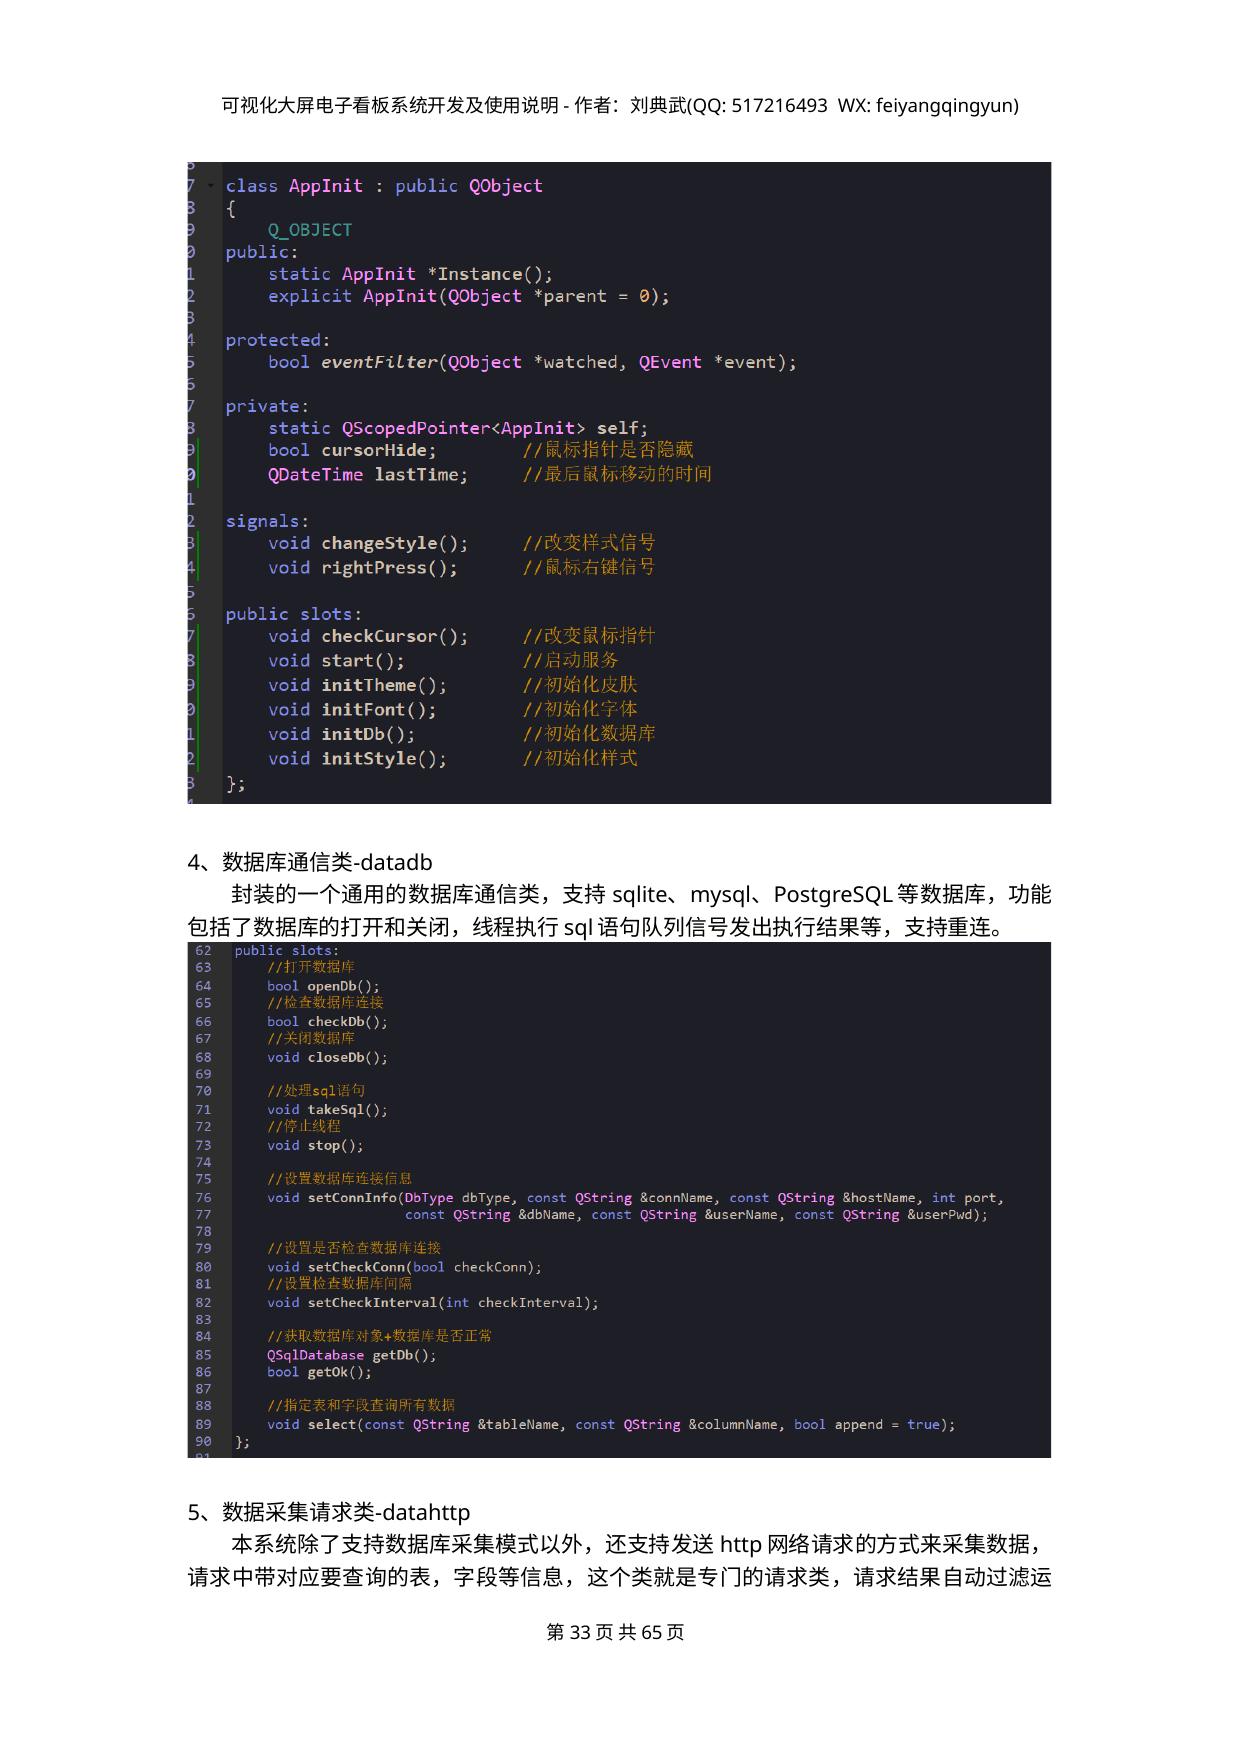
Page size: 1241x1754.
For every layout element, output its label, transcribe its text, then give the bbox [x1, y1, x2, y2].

text 4、数据库通信类-datadb [187, 844, 1053, 877]
picture [187, 162, 1052, 804]
text 5、数据采集请求类-datahttp [187, 1494, 1053, 1527]
text 封装的一个通用的数据库通信类，支持sqlite、mysql、PostgreSQL等数据库，功能包括了数据库的打开和关闭，线程执行sql语句队列信号发出执行结果等，支持重连。 [187, 877, 1053, 942]
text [187, 1527, 1053, 1592]
picture [187, 942, 1052, 1458]
